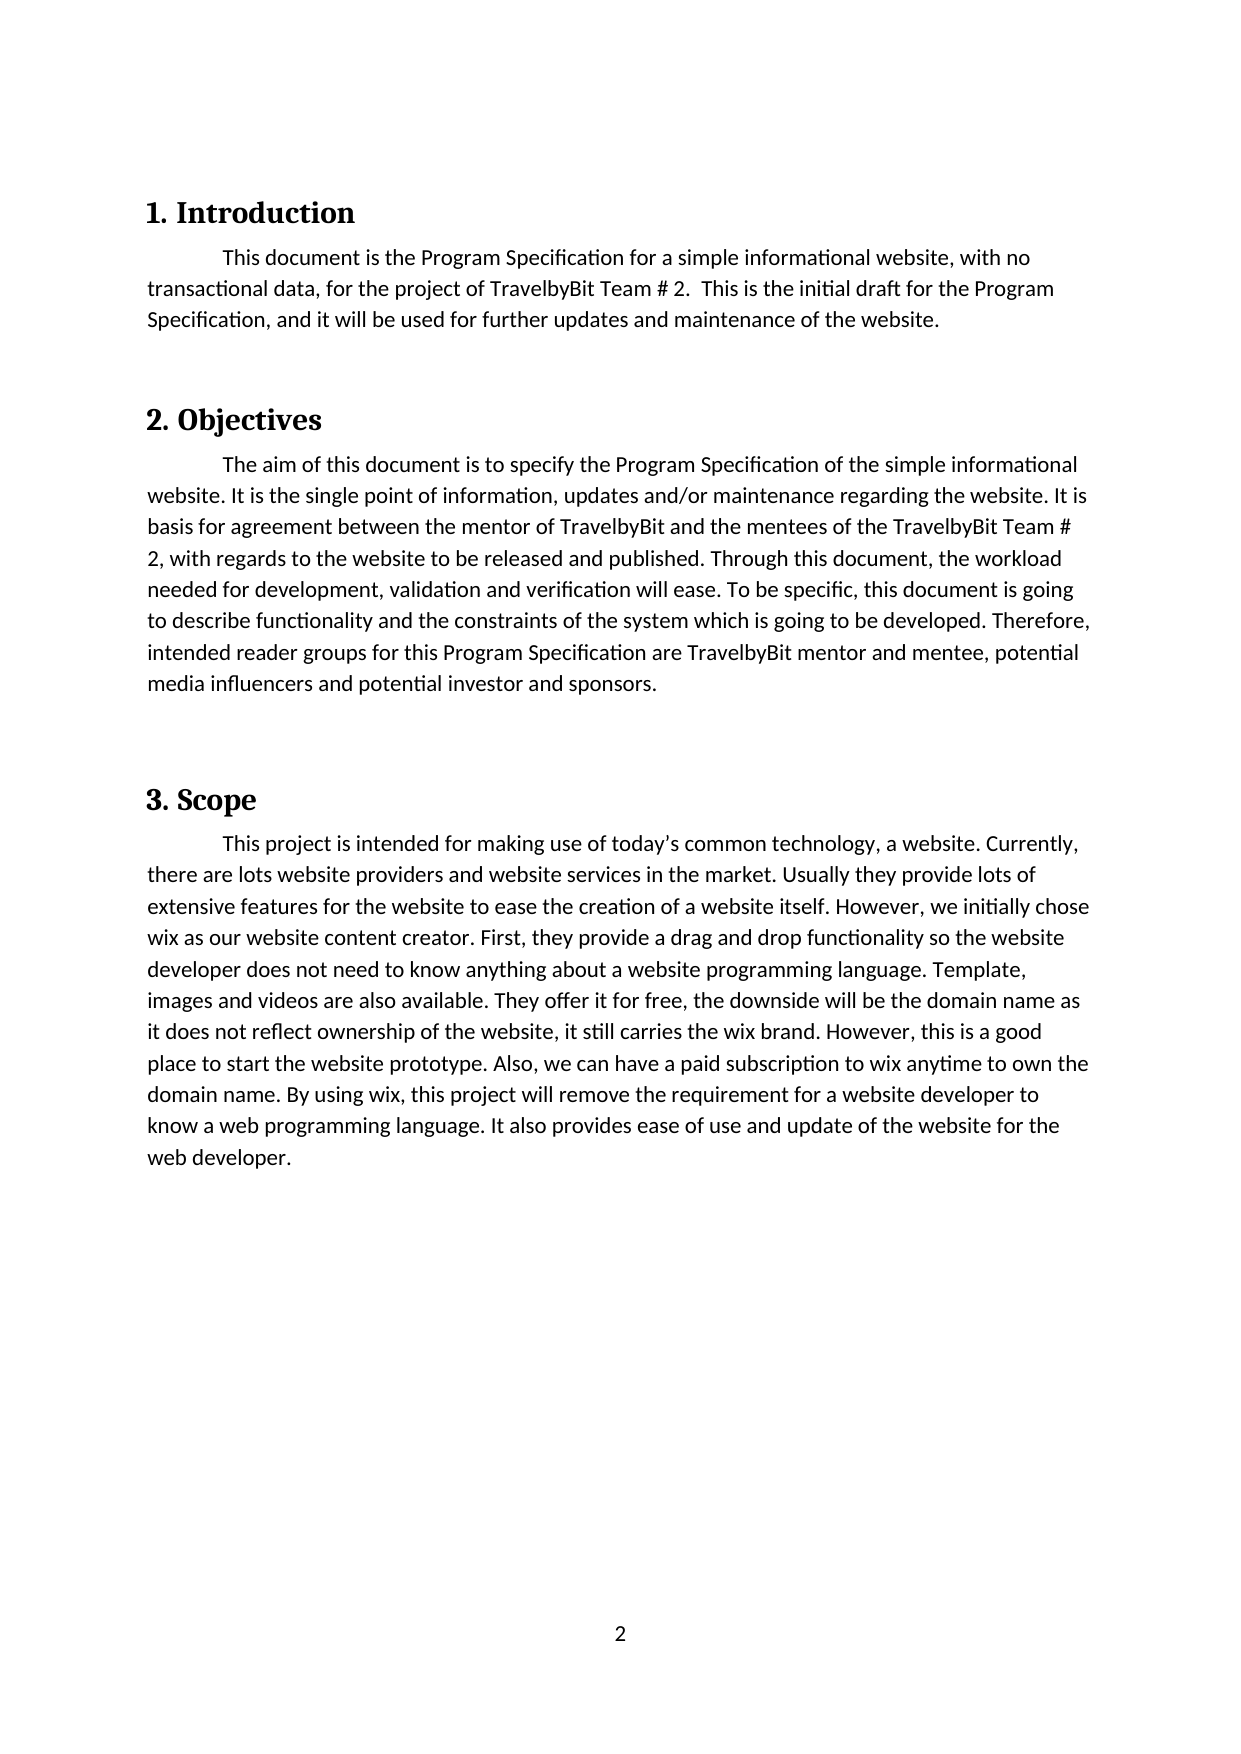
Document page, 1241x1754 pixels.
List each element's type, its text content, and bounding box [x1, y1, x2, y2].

subtitle 3. Scope [146, 782, 1140, 818]
subtitle 1. Introduction [146, 195, 1140, 231]
text The aim of this document is to specify the Program Specification of the simple informational website. It is the single point of information, updates and/or maintenance regarding the website. It is basis for agreement between the mentor of TravelbyBit and the mentees of the TravelbyBit Team # 2, with regards to the website to be released and published. Through this document, the workload needed for development, validation and verification will ease. To be specific, this document is going to describe functionality and the constraints of the system which is going to be developed. Therefore, intended reader groups for this Program Specification are TravelbyBit mentor and mentee, potential media influencers and potential investor and sponsors. [146, 450, 1093, 697]
subtitle 2. Objectives [146, 402, 1140, 438]
text This project is intended for making use of today’s common technology, a website. Currently, there are lots website providers and website services in the market. Usually they provide lots of extensive features for the website to ease the creation of a website itself. However, we initially chose wix as our website content creator. First, they provide a drag and drop functionality so the website developer does not need to know anything about a website programming language. Template, images and videos are also available. They offer it for free, the downside will be the domain name as it does not reflect ownership of the website, it still carries the wix brand. However, this is a good place to start the website prototype. Also, we can have a paid subscription to wix anytime to own the domain name. By using wix, this project will remove the requirement for a website developer to know a web programming language. It also provides ease of use and update of the website for the web developer. [146, 829, 1093, 1171]
text This document is the Program Specification for a simple informational website, with no transactional data, for the project of TravelbyBit Team # 2. This is the initial draft for the Program Specification, and it will be used for further updates and maintenance of the website. [146, 243, 1093, 333]
